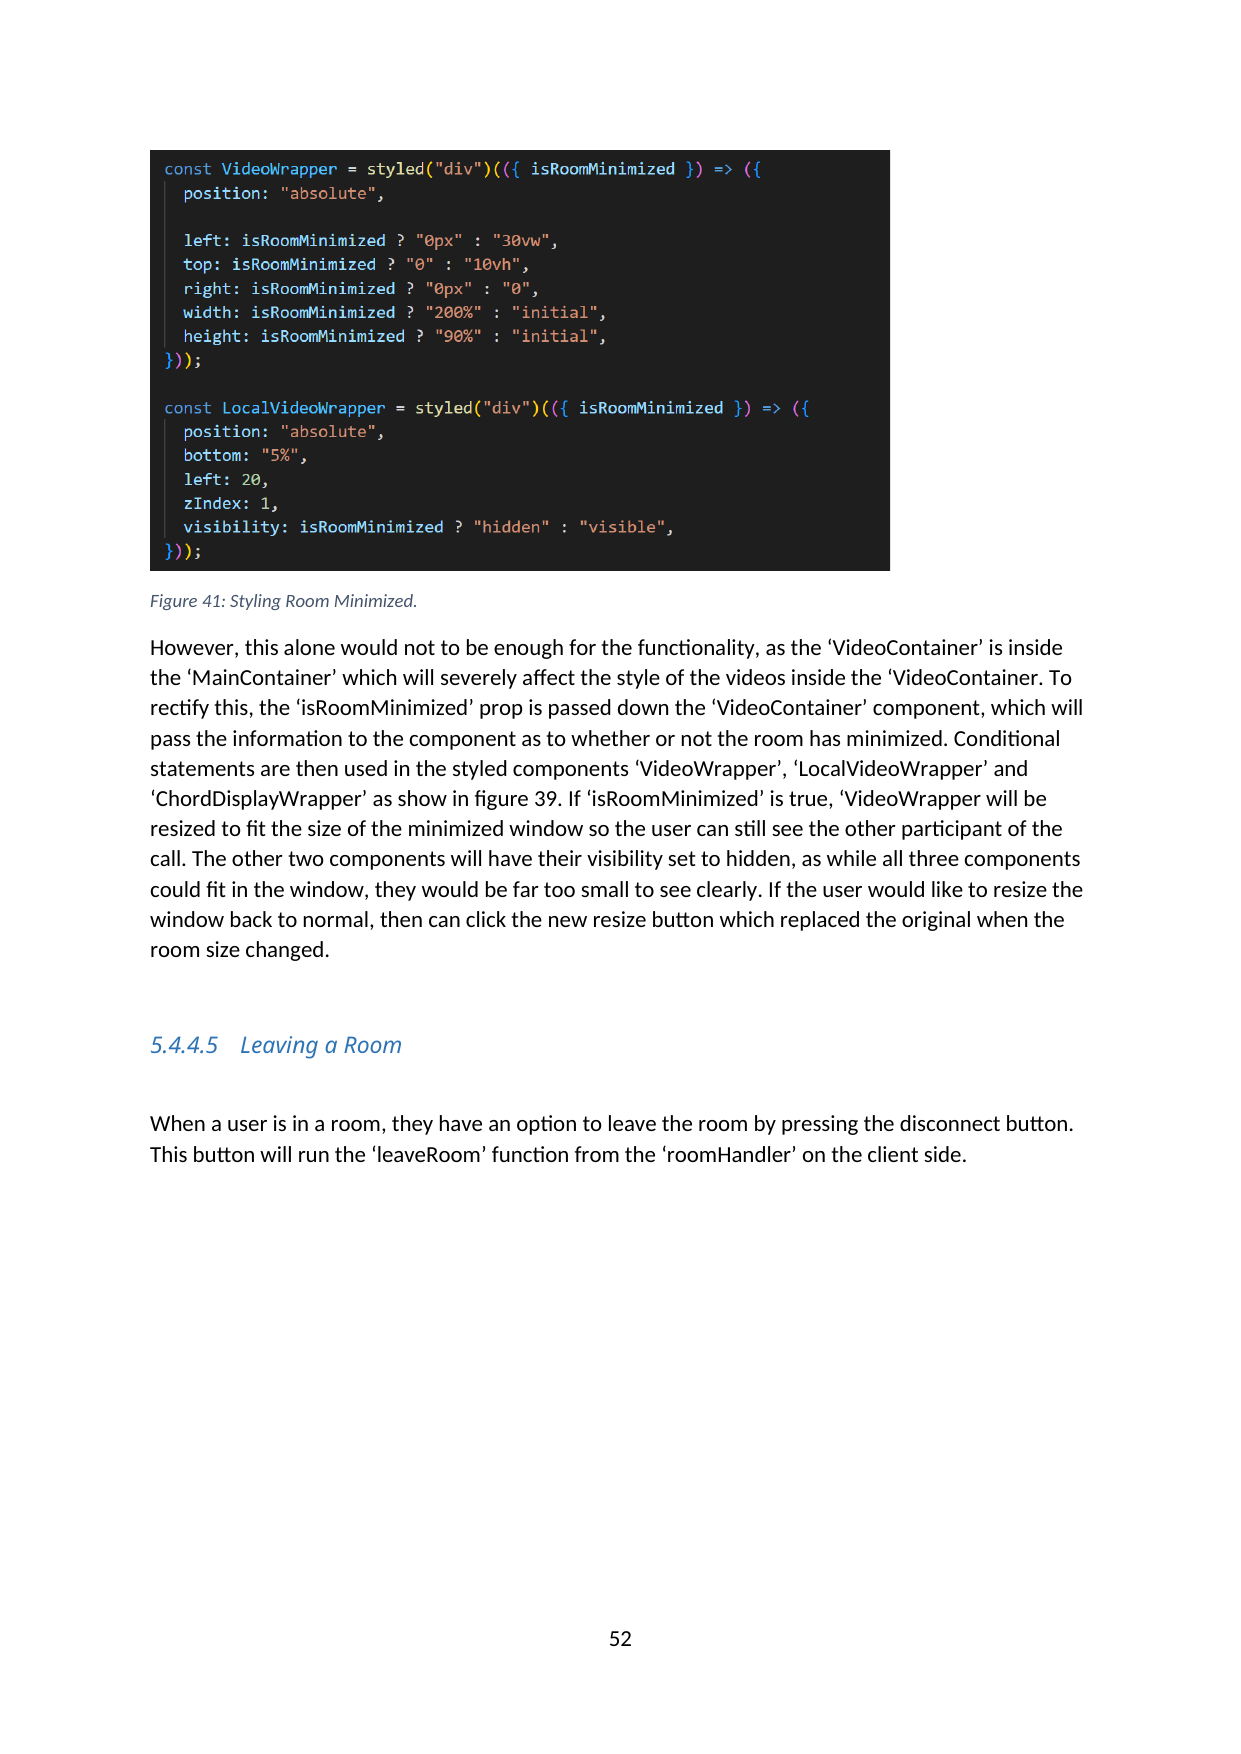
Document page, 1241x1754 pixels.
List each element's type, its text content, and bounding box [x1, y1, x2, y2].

text However, this alone would not to be enough for the functionality, as the ‘VideoContainer’ is inside the ‘MainContainer’ which will severely affect the style of the videos inside the ‘VideoContainer. To rectify this, the ‘isRoomMinimized’ prop is passed down the ‘VideoContainer’ component, which will pass the information to the component as to whether or not the room has minimized. Conditional statements are then used in the styled components ‘VideoWrapper’, ‘LocalVideoWrapper’ and ‘ChordDisplayWrapper’ as show in figure 39. If ‘isRoomMinimized’ is true, ‘VideoWrapper will be resized to fit the size of the minimized window so the user can still see the other participant of the call. The other two components will have their visibility set to hidden, as while all three components could fit in the window, they would be far too small to see clearly. If the user would like to resize the window back to normal, then can click the new resize button which replaced the original when the room size changed. [150, 633, 1090, 963]
text When a user is in a room, they have an option to leave the room by pressing the disconnect button. This button will run the ‘leaveRoom’ function from the ‘roomHandler’ on the client side. [150, 1109, 1090, 1168]
picture [150, 150, 891, 571]
text Figure 41: Styling Room Minimized. [150, 589, 1090, 612]
subtitle Leaving a Room [150, 1029, 1090, 1060]
